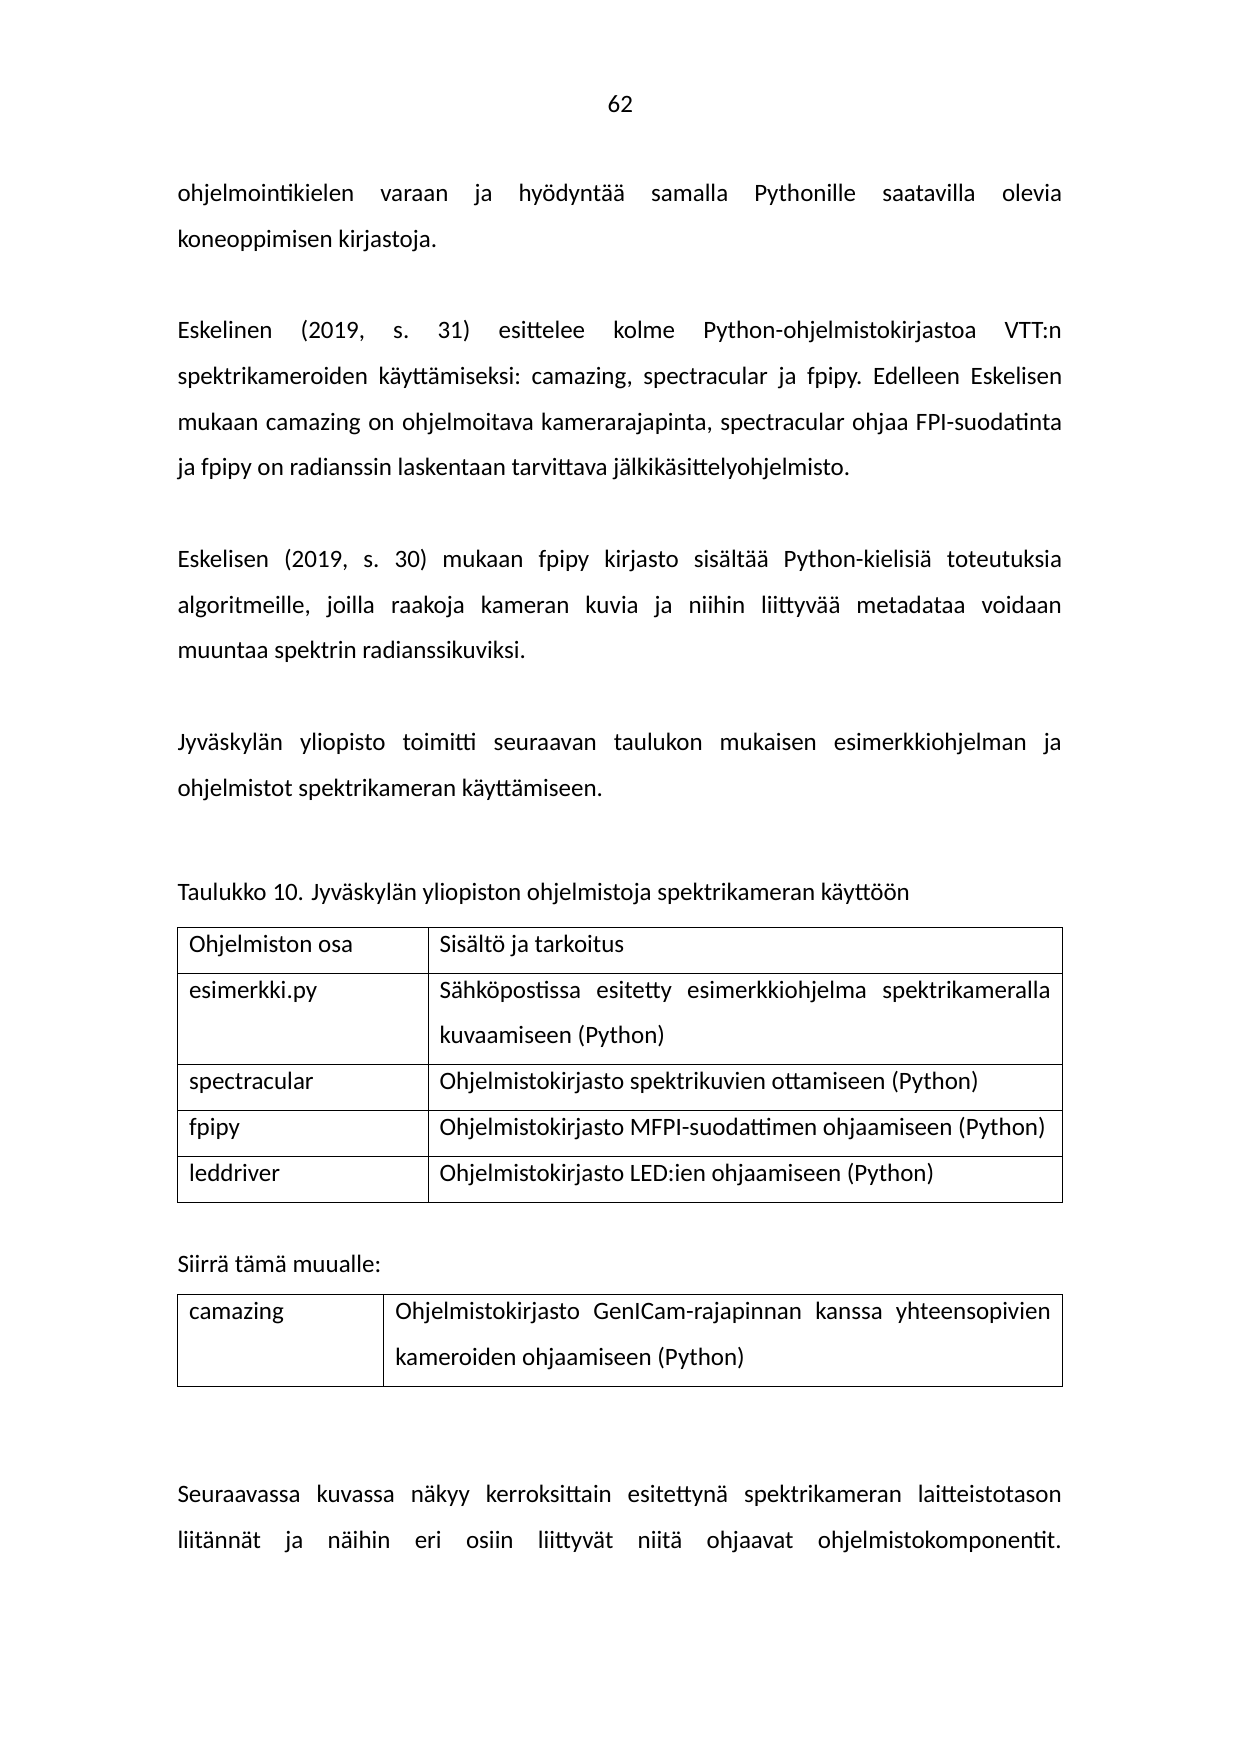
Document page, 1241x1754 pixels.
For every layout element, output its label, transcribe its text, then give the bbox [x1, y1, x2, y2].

table_cell spectracular [178, 1065, 428, 1110]
table_cell Ohjelmistokirjasto LED:ien ohjaamiseen (Python) [429, 1157, 1062, 1202]
text Taulukko 10. Jyväskylän yliopiston ohjelmistoja spektrikameran käyttöön [177, 876, 1063, 906]
table_cell Ohjelmistokirjasto spektrikuvien ottamiseen (Python) [429, 1065, 1062, 1110]
text Eskelisen (2019, s. 30) mukaan fpipy kirjasto sisältää Python-kielisiä toteutuksia algoritmeille, joilla raakoja kameran kuvia ja niihin liittyvää metadataa voidaan muuntaa spektrin radianssikuviksi. [177, 543, 1063, 665]
table_header Ohjelmistokirjasto GenICam-rajapinnan kanssa yhteensopivien kameroiden ohjaamiseen (Python) [384, 1295, 1062, 1386]
table_header Ohjelmiston osa [178, 928, 428, 973]
text Siirrä tämä muualle: [177, 1249, 1063, 1279]
text Eskelinen (2019, s. 31) esittelee kolme Python-ohjelmistokirjastoa VTT:n spektrikameroiden käyttämiseksi: camazing, spectracular ja fpipy. Edelleen Eskelisen mukaan camazing on ohjelmoitava kamerarajapinta, spectracular ohjaa FPI-suodatinta ja fpipy on radianssin laskentaan tarvittava jälkikäsittelyohjelmisto. [177, 314, 1063, 482]
table_cell Ohjelmistokirjasto MFPI-suodattimen ohjaamiseen (Python) [429, 1111, 1062, 1156]
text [177, 1478, 1063, 1555]
table_header Sisältö ja tarkoitus [429, 928, 1062, 973]
table_cell leddriver [178, 1157, 428, 1202]
table_cell fpipy [178, 1111, 428, 1156]
text Jyväskylän yliopisto toimitti seuraavan taulukon mukaisen esimerkkiohjelman ja ohjelmistot spektrikameran käyttämiseen. [177, 726, 1063, 802]
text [177, 177, 1063, 253]
table_header camazing [178, 1295, 383, 1386]
table_cell esimerkki.py [178, 974, 428, 1064]
table_cell Sähköpostissa esitetty esimerkkiohjelma spektrikameralla kuvaamiseen (Python) [429, 974, 1062, 1064]
